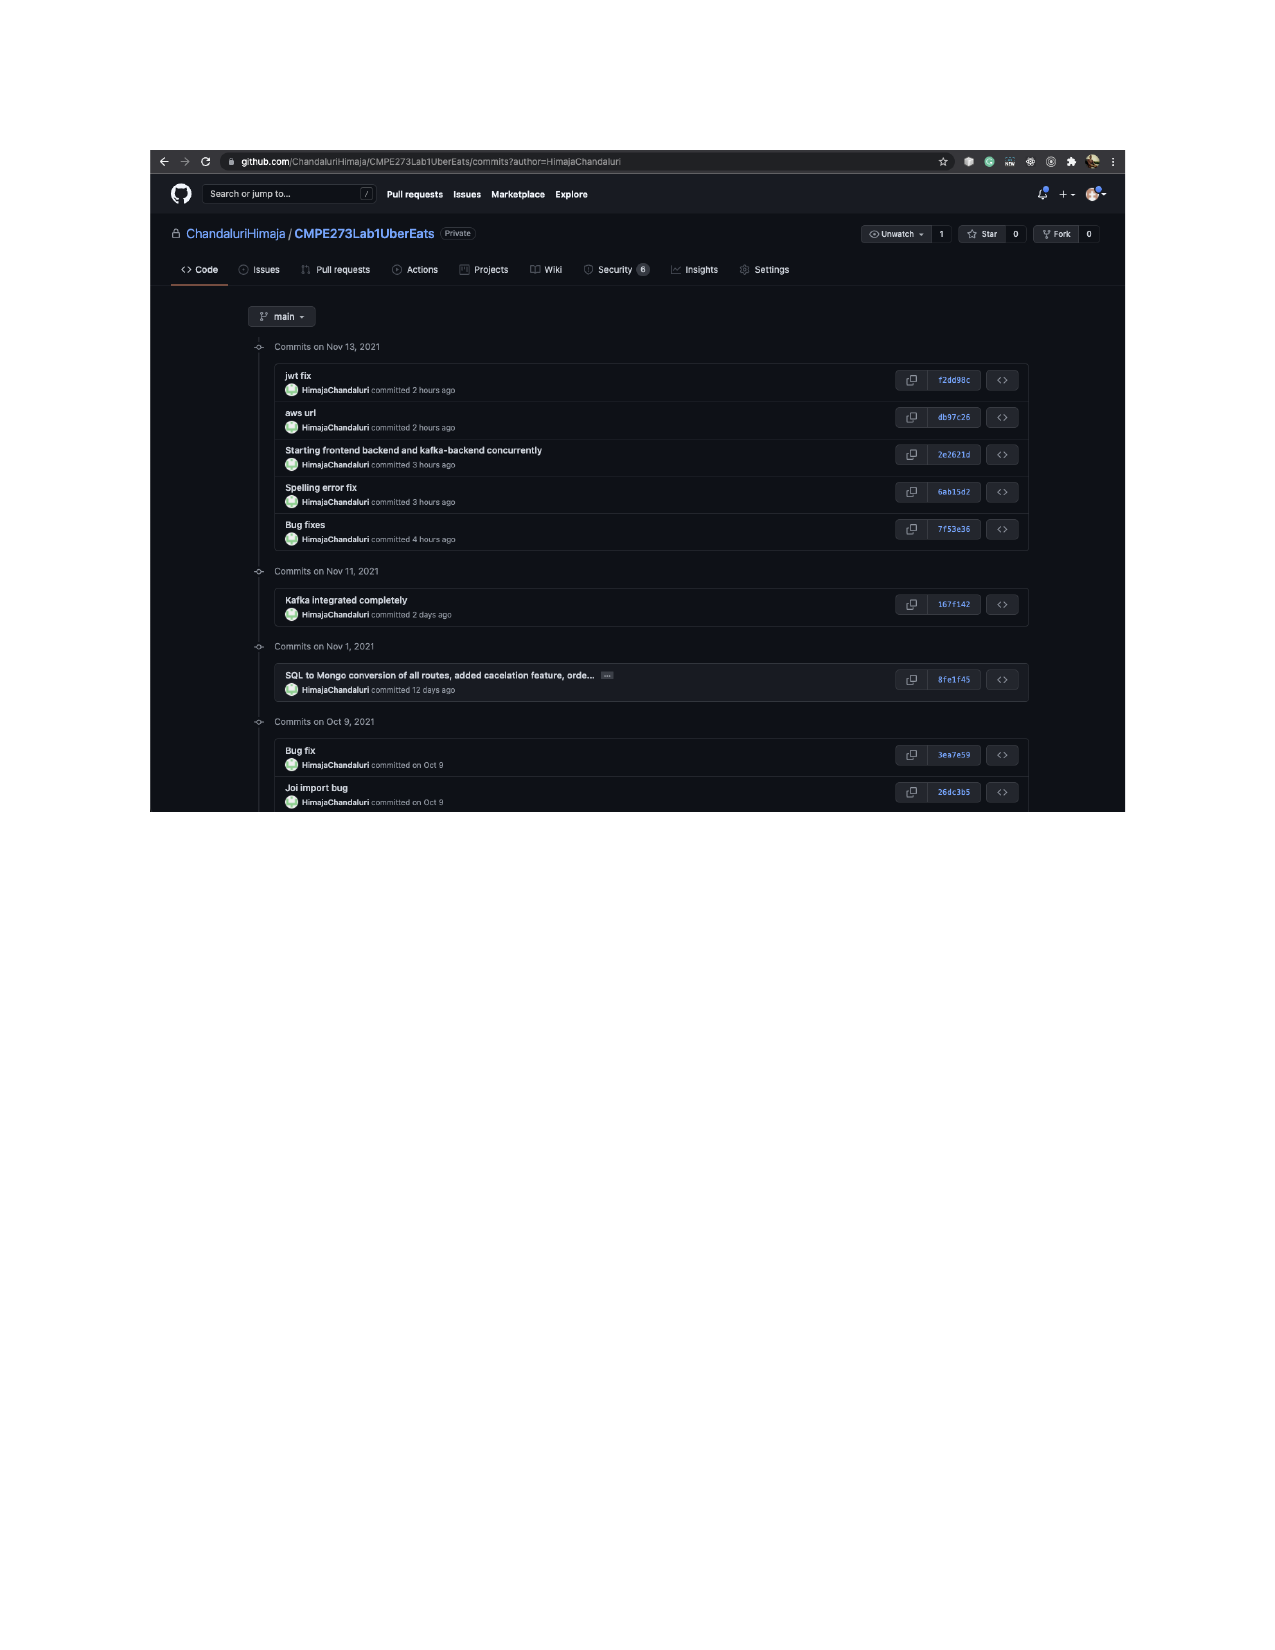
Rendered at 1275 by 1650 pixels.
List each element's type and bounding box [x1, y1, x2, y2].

picture [150, 150, 1125, 812]
